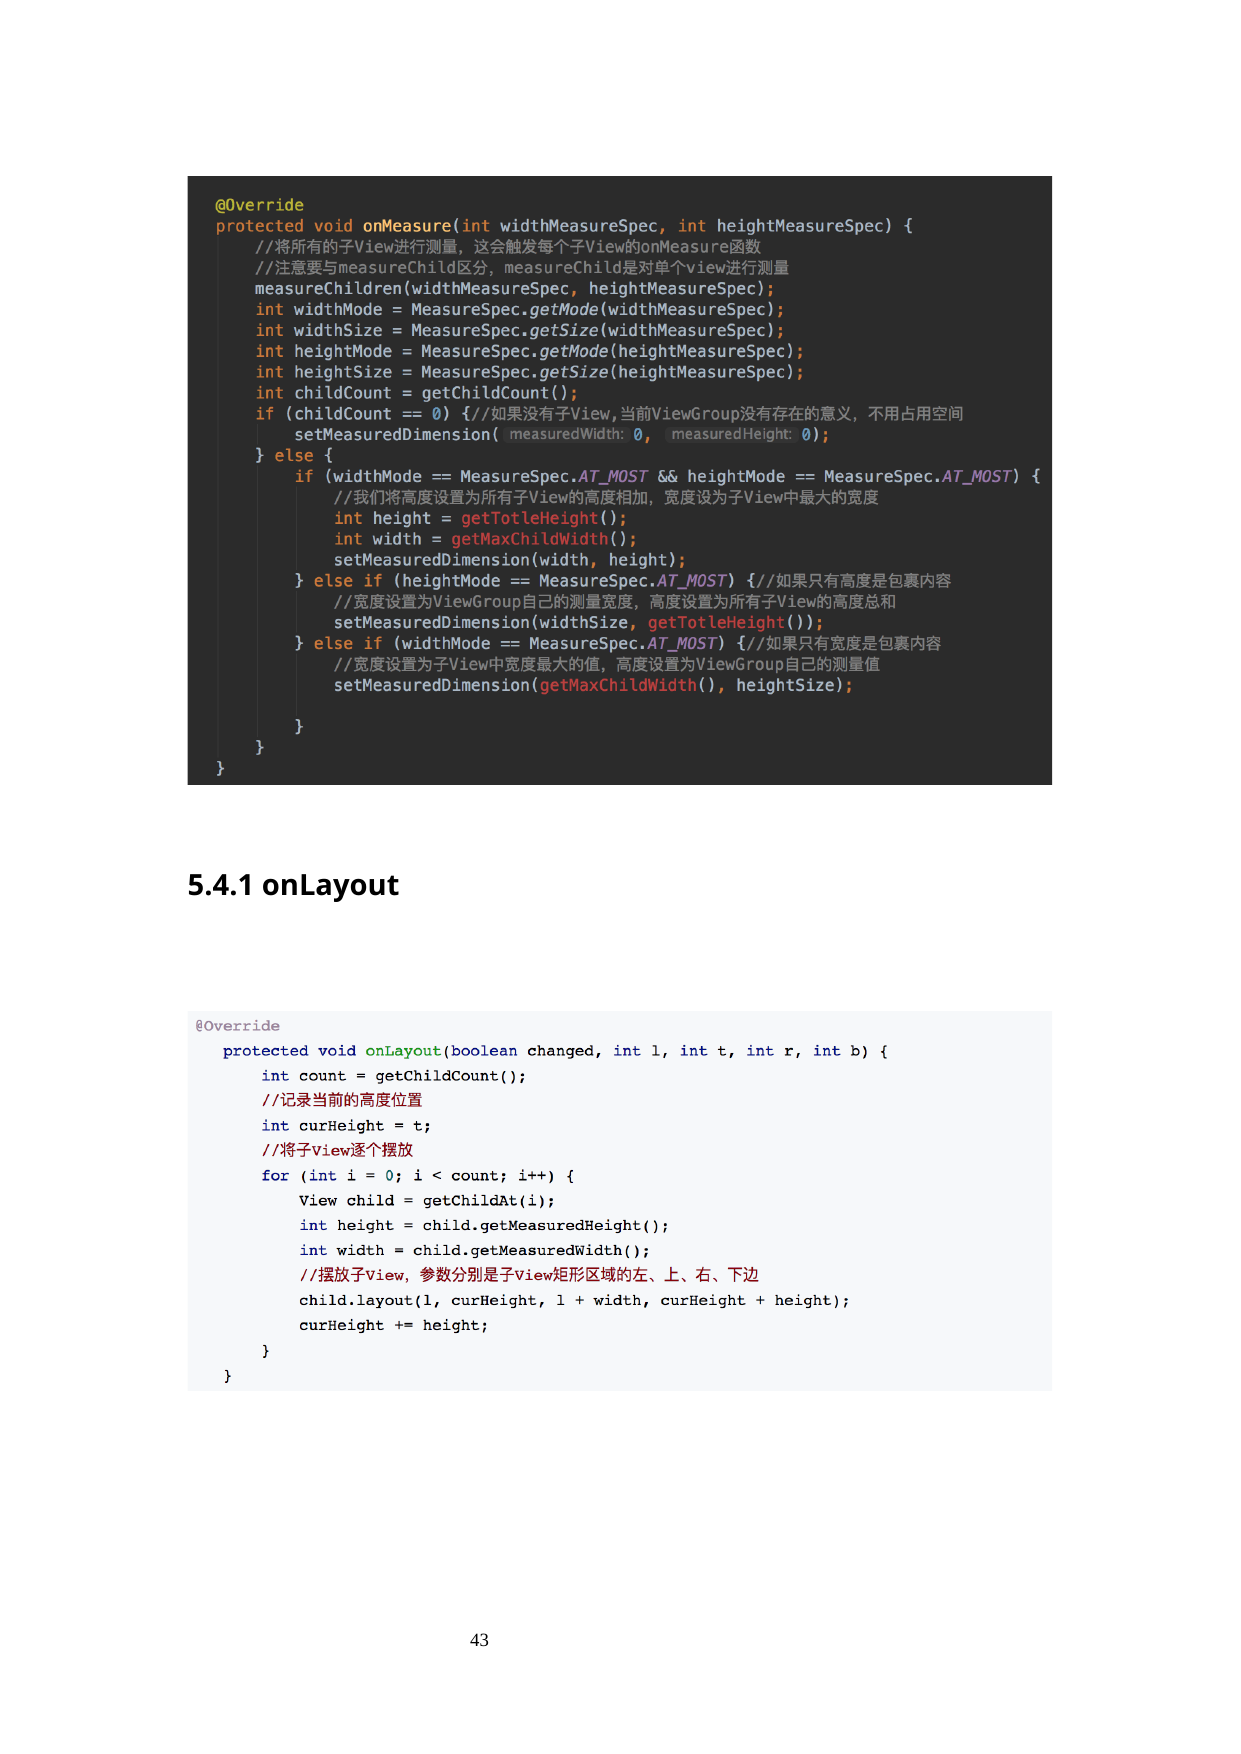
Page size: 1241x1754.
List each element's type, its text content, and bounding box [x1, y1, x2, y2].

picture [187, 176, 1053, 785]
picture [187, 1011, 1053, 1391]
subtitle 5.4.1 onLayout [187, 862, 1053, 906]
